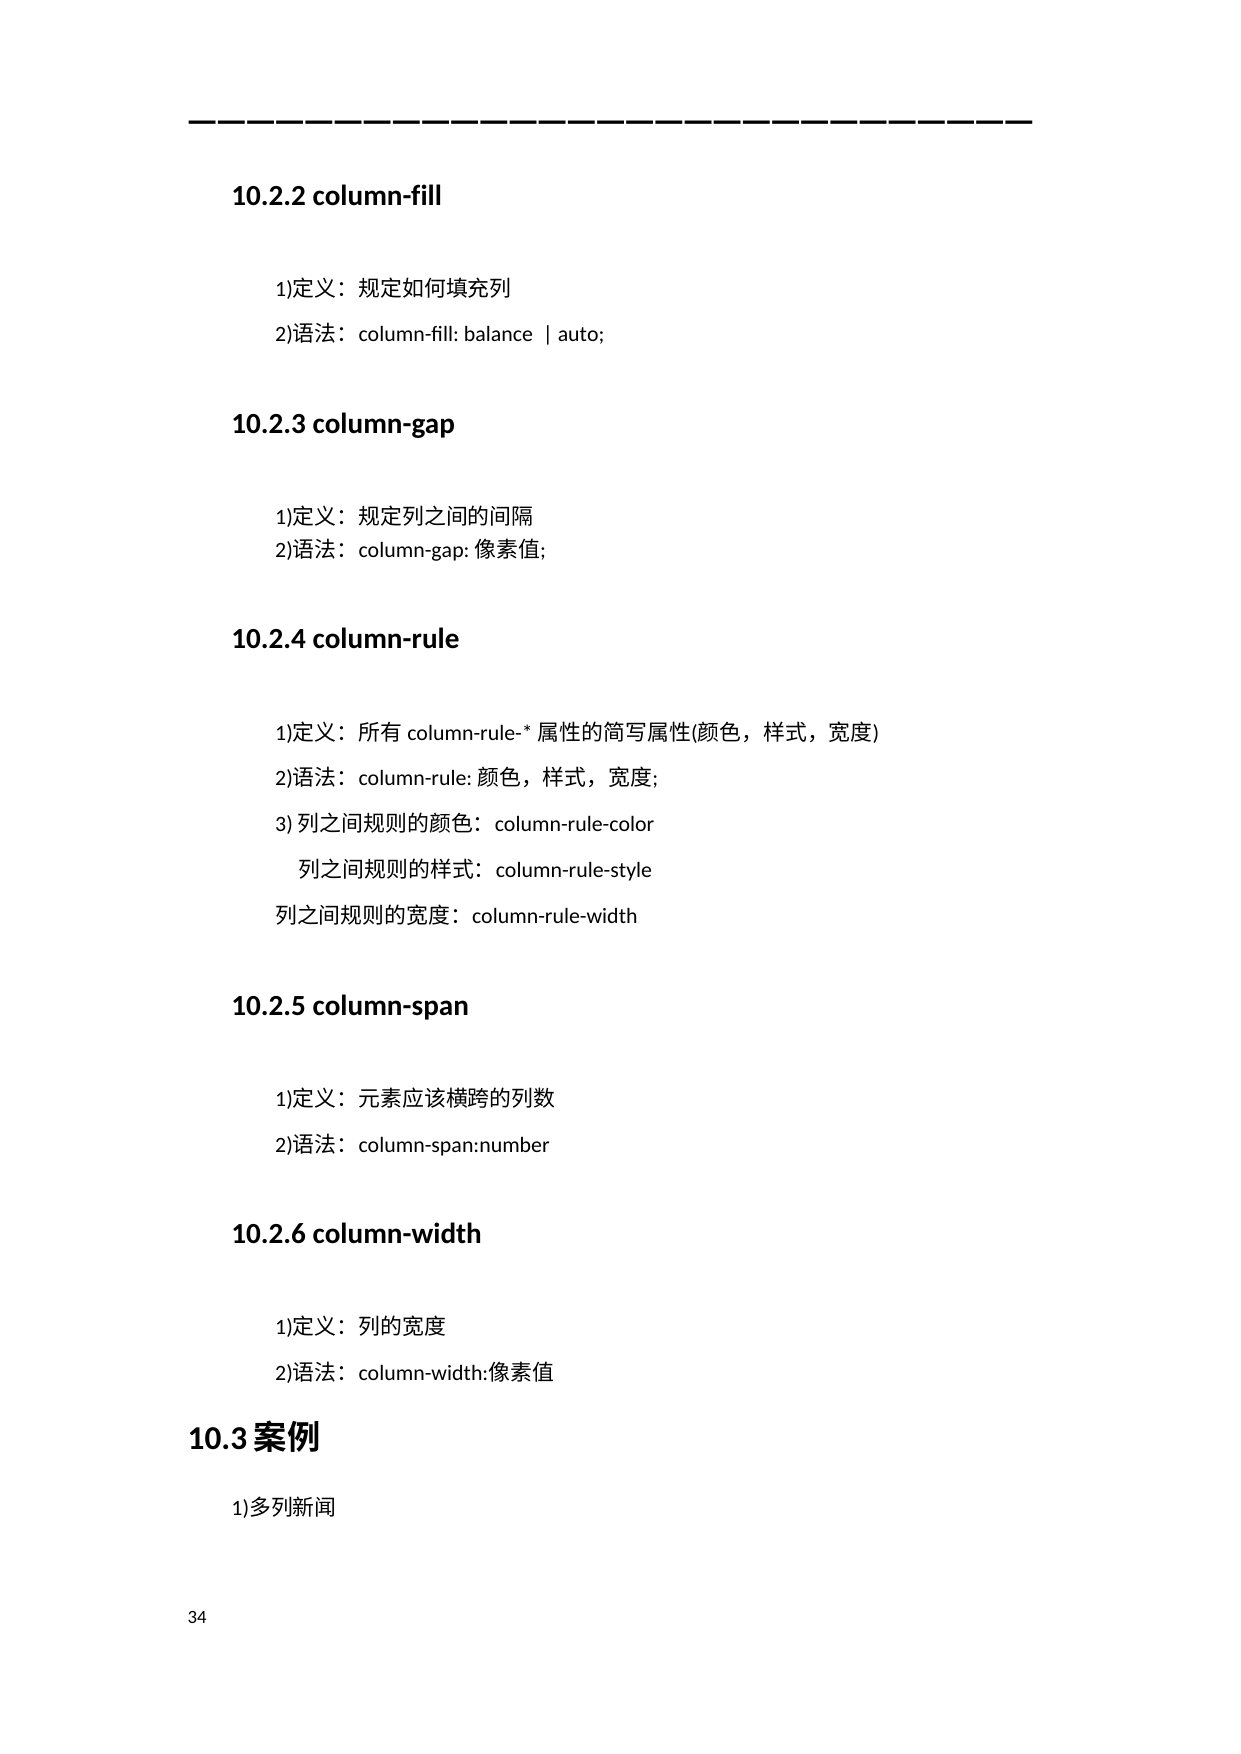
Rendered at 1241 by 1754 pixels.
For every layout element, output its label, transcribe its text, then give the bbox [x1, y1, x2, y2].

text 2)语法：column-rule: 颜色，样式，宽度; [231, 762, 1053, 794]
text 2)语法：column-fill: balance | auto; [231, 318, 1053, 350]
list 1)定义：规定列之间的间隔 [231, 501, 1053, 533]
text 2)语法：column-width:像素值 [231, 1356, 1053, 1389]
subtitle 10.2.6 column-width [187, 1201, 1053, 1266]
subtitle 10.2.2 column-fill [187, 162, 1053, 227]
text 1)定义：规定如何填充列 [231, 272, 1053, 304]
subtitle 10.2.5 column-span [187, 972, 1053, 1037]
text 1)定义：列的宽度 [231, 1311, 1053, 1343]
text 1)定义：所有 column-rule-* 属性的简写属性(颜色，样式，宽度) [231, 716, 1053, 748]
subtitle 10.2.4 column-rule [187, 606, 1053, 671]
text 2)语法：column-gap: 像素值; [231, 533, 1053, 566]
text 列之间规则的样式：column-rule-style [231, 853, 1053, 886]
list 10.3案例 [187, 1402, 1053, 1467]
text 3) 列之间规则的颜色：column-rule-color [231, 807, 1053, 840]
list 列之间规则的宽度：column-rule-width [231, 899, 1053, 932]
text 2)语法：column-span:number [231, 1128, 1053, 1160]
subtitle 10.2.3 column-gap [187, 391, 1053, 456]
text 1)定义：元素应该横跨的列数 [231, 1082, 1053, 1114]
text 1)多列新闻 [187, 1491, 1053, 1524]
